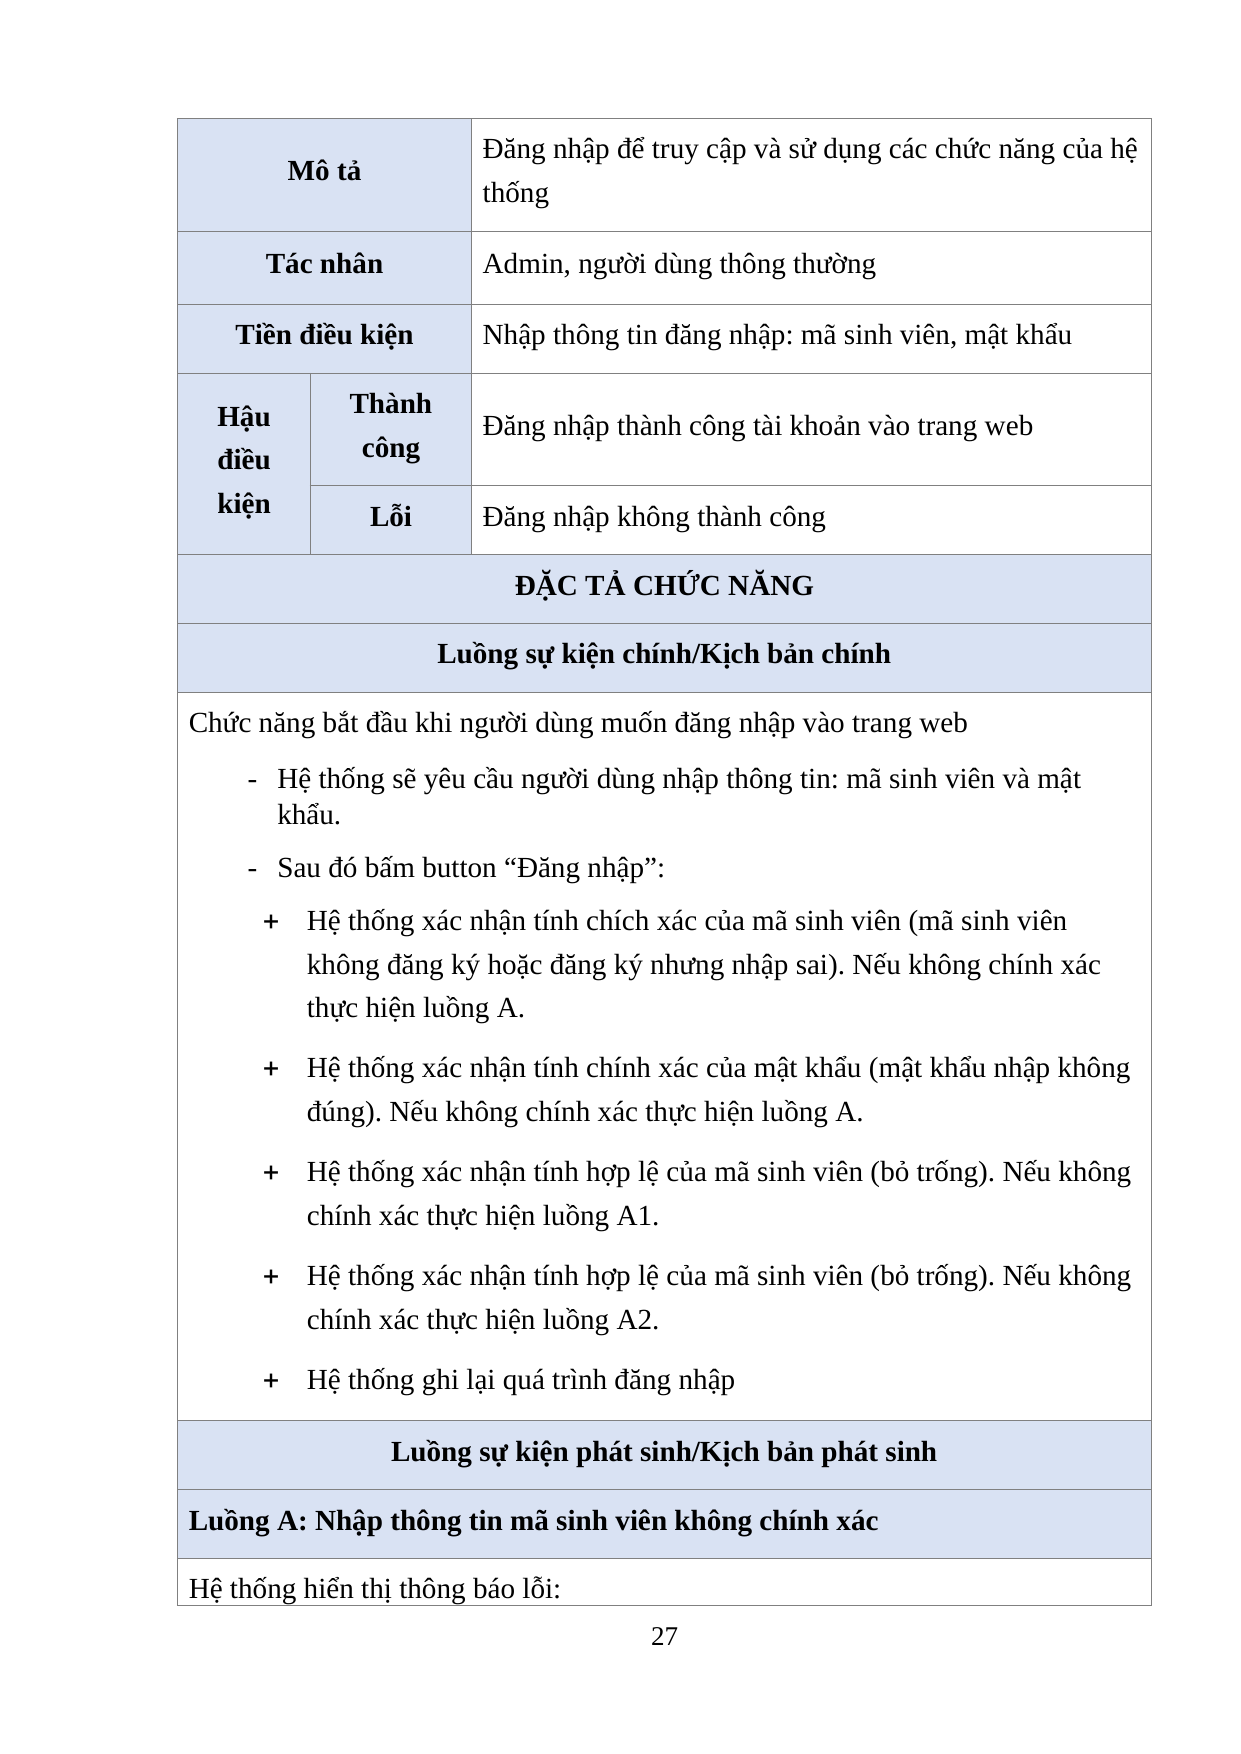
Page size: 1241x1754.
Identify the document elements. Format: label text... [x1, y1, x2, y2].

table_cell ĐẶC TẢ CHỨC NĂNG [178, 555, 1151, 623]
table_cell Thành công [311, 374, 471, 485]
table_cell Lỗi [311, 486, 471, 554]
table_cell Tác nhân [178, 232, 471, 304]
table_cell Luồng sự kiện chính/Kịch bản chính [178, 624, 1151, 692]
table_cell Nhập thông tin đăng nhập: mã sinh viên, mật khẩu [472, 305, 1151, 373]
table_cell Luồng A: Nhập thông tin mã sinh viên không chính xác [178, 1490, 1151, 1558]
table_cell Đăng nhập để truy cập và sử dụng các chức năng của hệ thống [472, 119, 1151, 231]
table_cell Luồng sự kiện phát sinh/Kịch bản phát sinh [178, 1421, 1151, 1489]
table_cell Đăng nhập không thành công [472, 486, 1151, 554]
table_cell Hậu điều kiện [178, 374, 310, 554]
table_cell Đăng nhập thành công tài khoản vào trang web [472, 374, 1151, 485]
table_cell Tiền điều kiện [178, 305, 471, 373]
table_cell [178, 1559, 1151, 1605]
table_cell Admin, người dùng thông thường [472, 232, 1151, 304]
table_cell Mô tả [178, 119, 471, 231]
table_cell Chức năng bắt đầu khi người dùng muốn đăng nhập vào trang web Hệ thống sẽ yêu cầu người dùng nhập thông tin: mã sinh viên và mật khẩu. Sau đó bấm button “Đăng nhập”: Hệ thống xác nhận tính chích xác của mã sinh viên (mã sinh viên không đăng ký hoặc đăng ký nhưng nhập sai). Nếu không chính xác thực hiện luồng A. Hệ thống xác nhận tính chính xác của mật khẩu (mật khẩu nhập không đúng). Nếu không chính xác thực hiện luồng A. Hệ thống xác nhận tính hợp lệ của mã sinh viên (bỏ trống). Nếu không chính xác thực hiện luồng A1. Hệ thống xác nhận tính hợp lệ của mã sinh viên (bỏ trống). Nếu không chính xác thực hiện luồng A2. Hệ thống ghi lại quá trình đăng nhập [178, 693, 1151, 1420]
